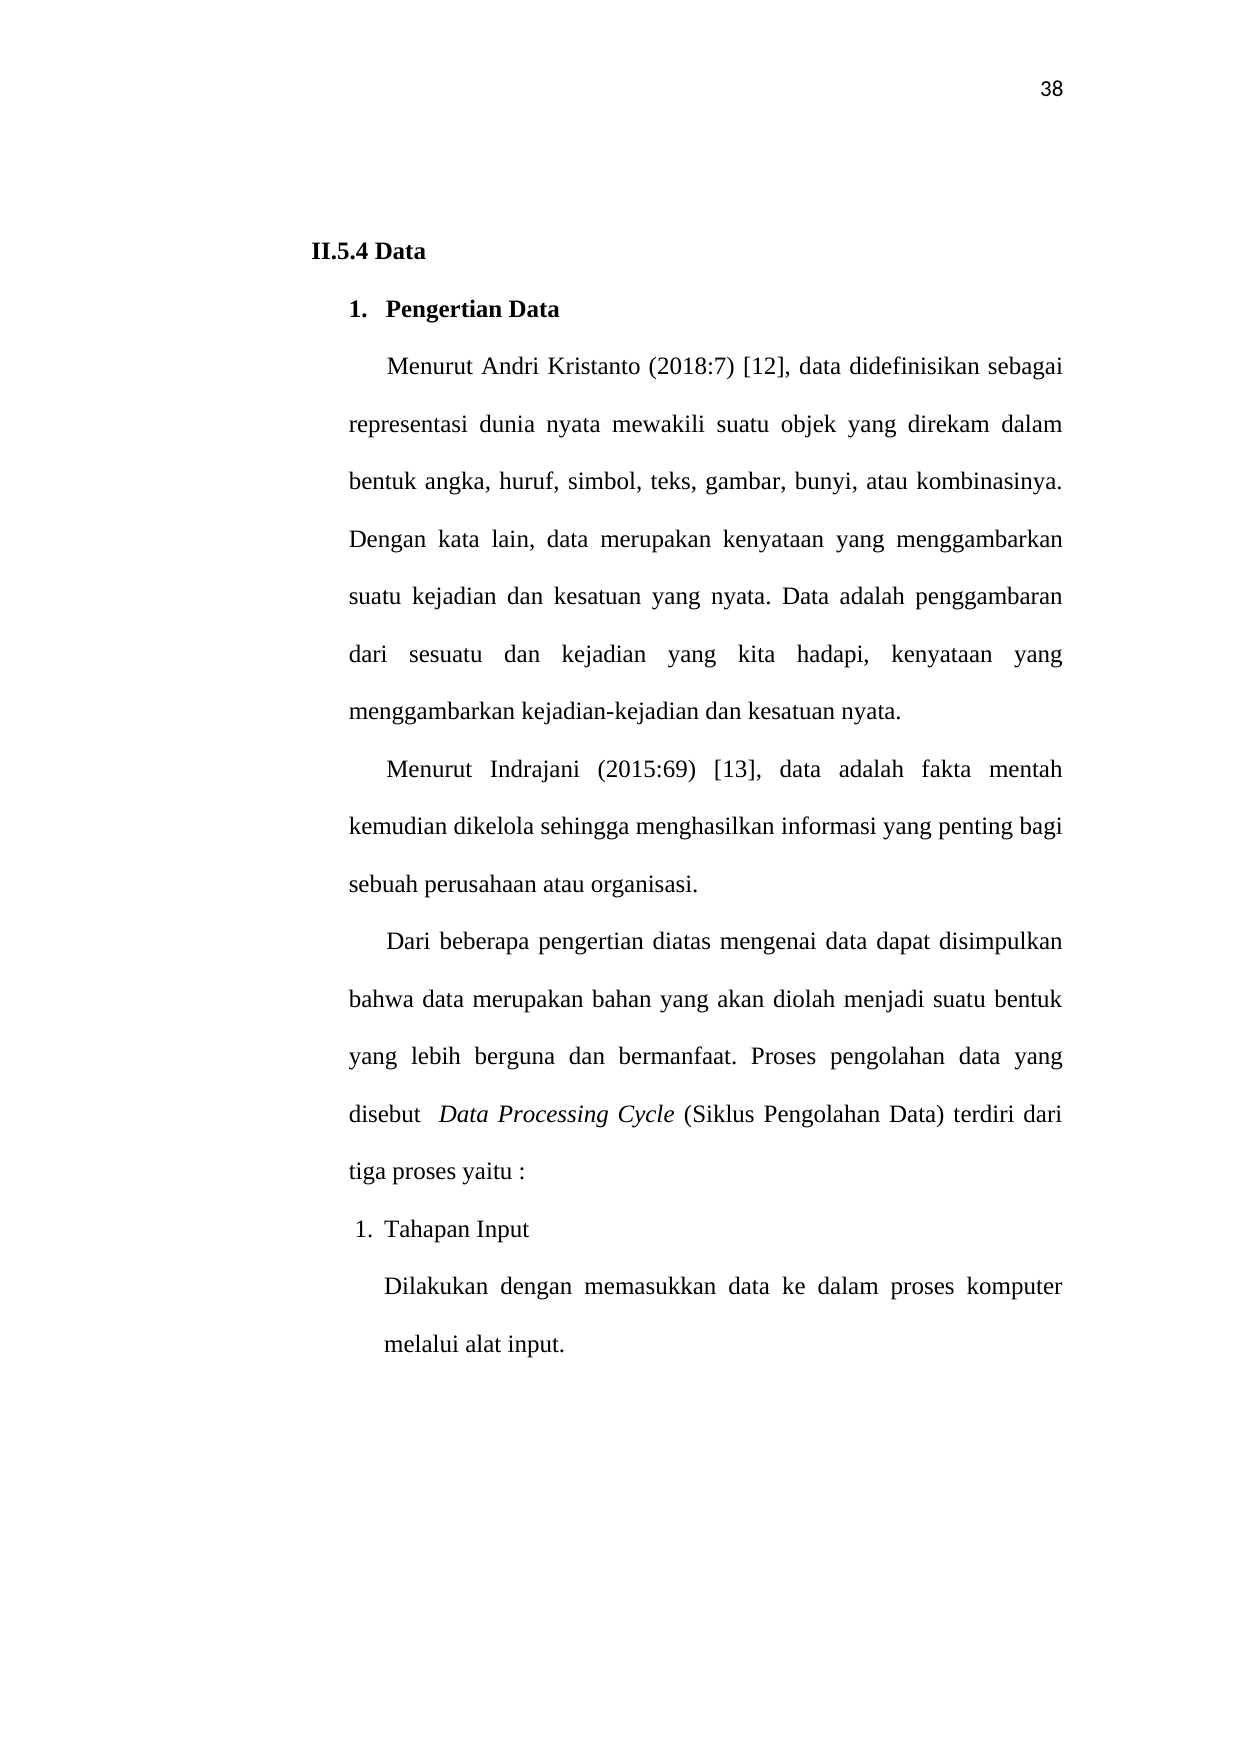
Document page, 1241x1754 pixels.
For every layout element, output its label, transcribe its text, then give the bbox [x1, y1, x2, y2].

subtitle Data [311, 236, 1063, 265]
subtitle Menurut Indrajani (2015:69) [13], data adalah fakta mentah kemudian dikelola sehingga menghasilkan informasi yang penting bagi sebuah perusahaan atau organisasi. [348, 754, 1063, 897]
subtitle Tahapan Input [354, 1214, 1063, 1242]
subtitle Pengertian Data [348, 294, 1063, 322]
subtitle Dilakukan dengan memasukkan data ke dalam proses komputer melalui alat input. [384, 1271, 1063, 1357]
subtitle Menurut Andri Kristanto (2018:7) [12], data didefinisikan sebagai representasi dunia nyata mewakili suatu objek yang direkam dalam bentuk angka, huruf, simbol, teks, gambar, bunyi, atau kombinasinya. Dengan kata lain, data merupakan kenyataan yang menggambarkan suatu kejadian dan kesatuan yang nyata. Data adalah penggambaran dari sesuatu dan kejadian yang kita hadapi, kenyataan yang menggambarkan kejadian-kejadian dan kesatuan nyata. [348, 351, 1063, 725]
subtitle Dari beberapa pengertian diatas mengenai data dapat disimpulkan bahwa data merupakan bahan yang akan diolah menjadi suatu bentuk yang lebih berguna dan bermanfaat. Proses pengolahan data yang disebut Data Processing Cycle (Siklus Pengolahan Data) terdiri dari tiga proses yaitu : [348, 926, 1063, 1185]
